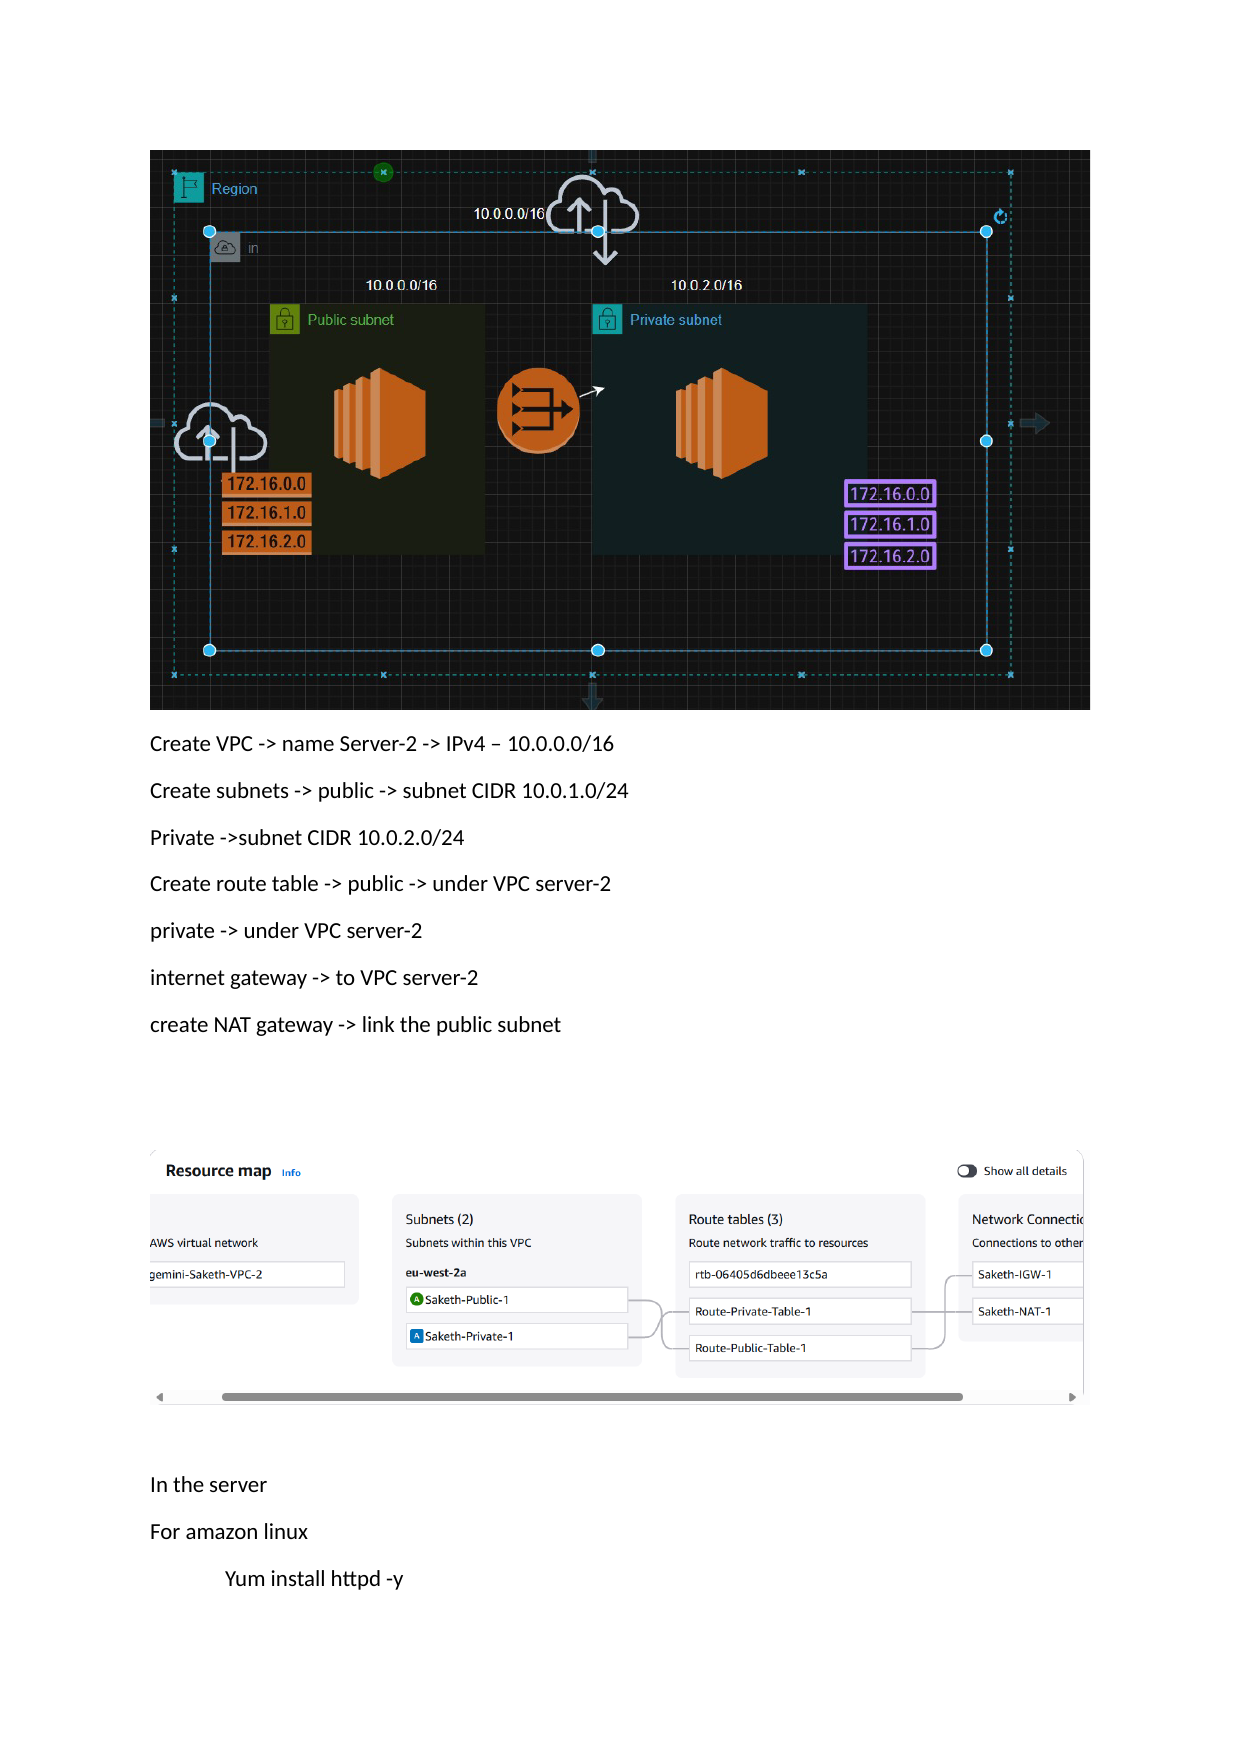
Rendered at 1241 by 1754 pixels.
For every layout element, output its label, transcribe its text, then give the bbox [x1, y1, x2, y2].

picture [150, 1150, 1091, 1405]
text Create VPC -> name Server-2 -> IPv4 – 10.0.0.0/16 [150, 729, 1090, 757]
text Create route table -> public -> under VPC server-2 [150, 869, 1090, 897]
text private -> under VPC server-2 [150, 916, 1090, 944]
text internet gateway -> to VPC server-2 [150, 963, 1090, 991]
text In the server [150, 1470, 1090, 1498]
text Create subnets -> public -> subnet CIDR 10.0.1.0/24 [150, 776, 1090, 804]
text For amazon linux [150, 1517, 1090, 1545]
text Private ->subnet CIDR 10.0.2.0/24 [150, 823, 1090, 851]
text Yum install httpd -y [150, 1564, 1090, 1592]
picture [150, 150, 1091, 710]
text create NAT gateway -> link the public subnet [150, 1010, 1090, 1038]
